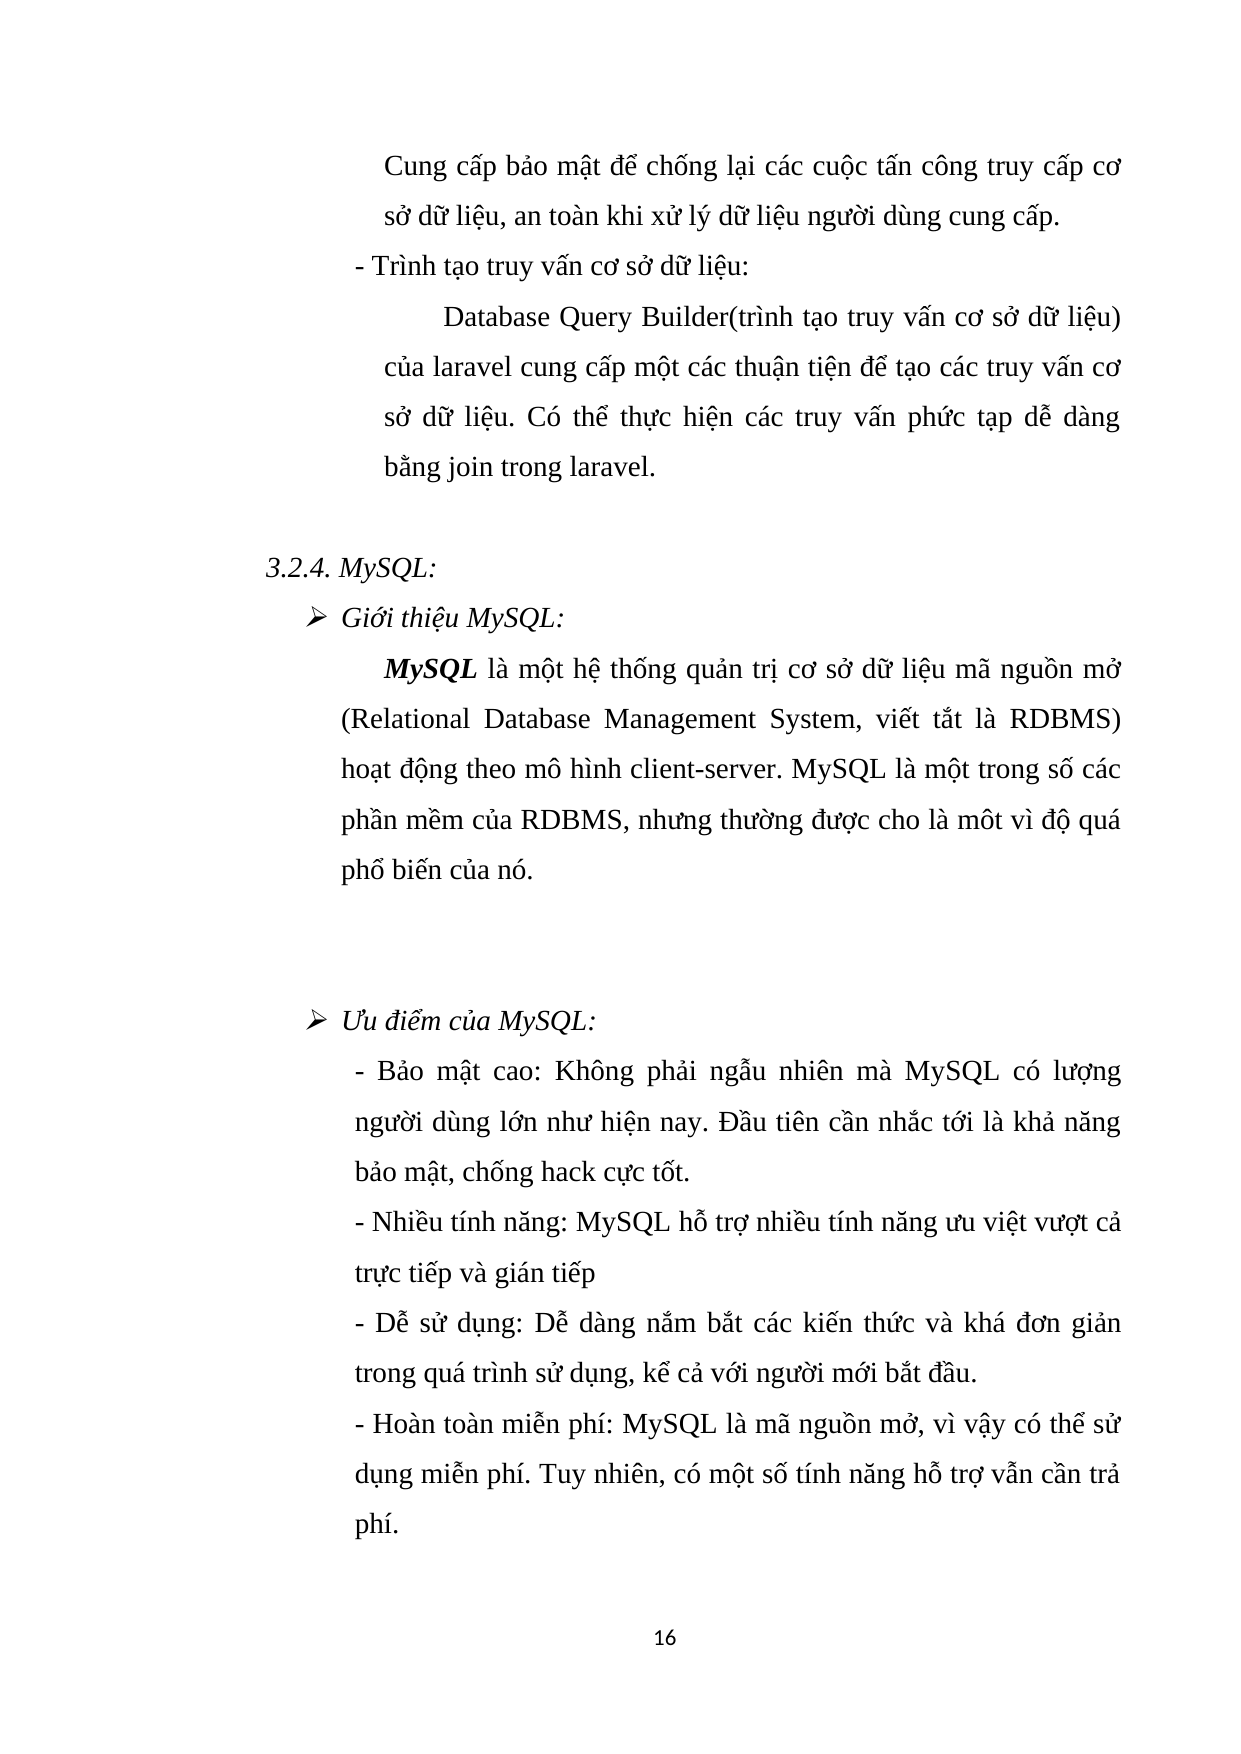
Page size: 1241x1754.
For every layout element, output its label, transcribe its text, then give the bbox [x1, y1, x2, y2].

text - Bảo mật cao: Không phải ngẫu nhiên mà MySQL có lượng người dùng lớn như hiện nay. Đầu tiên cần nhắc tới là khả năng bảo mật, chống hack cực tốt. [354, 1053, 1122, 1188]
text - Trình tạo truy vấn cơ sở dữ liệu: [354, 248, 1122, 282]
list 3.2.4. MySQL: [266, 550, 1122, 584]
text - Dễ sử dụng: Dễ dàng nắm bắt các kiến thức và khá đơn giản trong quá trình sử dụng, kể cả với người mới bắt đầu. [354, 1305, 1122, 1389]
text - Hoàn toàn miễn phí: MySQL là mã nguồn mở, vì vậy có thể sử dụng miễn phí. Tuy nhiên, có một số tính năng hỗ trợ vẫn cần trả phí. [354, 1406, 1122, 1540]
text - Nhiều tính năng: MySQL hỗ trợ nhiều tính năng ưu việt vượt cả trực tiếp và gián tiếp [354, 1204, 1122, 1288]
list MySQL là một hệ thống quản trị cơ sở dữ liệu mã nguồn mở (Relational Database Management System, viết tắt là RDBMS) hoạt động theo mô hình client-server. MySQL là một trong số các phần mềm của RDBMS, nhưng thường được cho là môt vì độ quá phổ biến của nó. [341, 651, 1122, 886]
text Database Query Builder(trình tạo truy vấn cơ sở dữ liệu) của laravel cung cấp một các thuận tiện để tạo các truy vấn cơ sở dữ liệu. Có thể thực hiện các truy vấn phức tạp dễ dàng bằng join trong laravel. [384, 299, 1122, 483]
list Ưu điểm của MySQL: [303, 1003, 1122, 1037]
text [384, 148, 1122, 232]
list Giới thiệu MySQL: [303, 601, 1122, 634]
